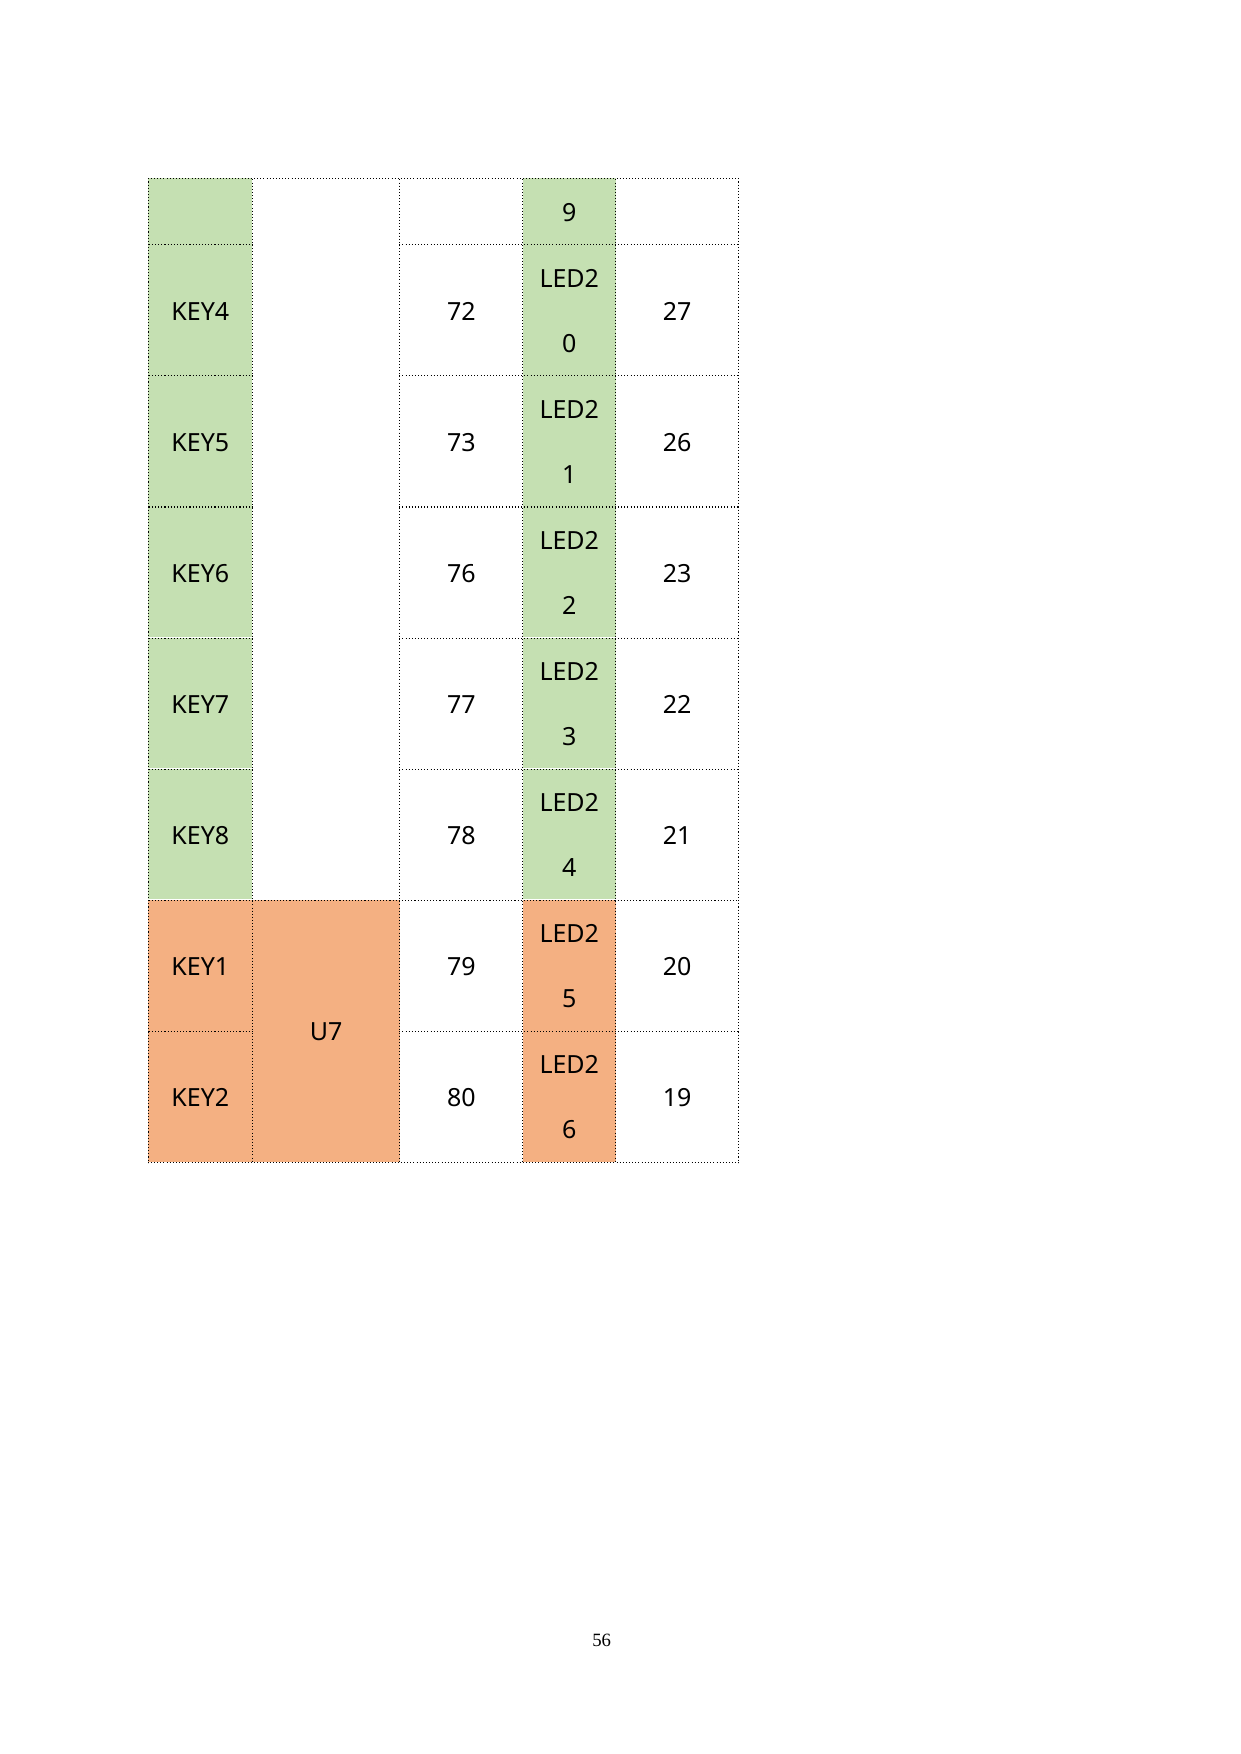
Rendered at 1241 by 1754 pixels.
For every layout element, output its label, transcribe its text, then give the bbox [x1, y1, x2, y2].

table_cell 23 [616, 506, 738, 637]
table_cell KEY4 [148, 244, 252, 375]
table_cell LED22 [523, 506, 616, 637]
table_cell LED25 [523, 900, 616, 1031]
table_cell 72 [400, 244, 522, 375]
table_cell 27 [616, 244, 738, 375]
table_cell 21 [616, 769, 738, 899]
table_cell 71 [400, 178, 522, 244]
table_cell LED21 [523, 375, 616, 506]
table_cell 26 [616, 375, 738, 506]
table_cell 79 [400, 900, 522, 1031]
table_cell KEY8 [148, 769, 252, 899]
table_cell KEY1 [148, 900, 252, 1031]
table_cell 80 [400, 1031, 522, 1162]
table_cell 78 [400, 769, 522, 899]
table_cell 19 [616, 1031, 738, 1162]
table_cell LED26 [523, 1031, 616, 1162]
table_cell U7 [252, 900, 400, 1162]
table_cell LED20 [523, 244, 616, 375]
table_cell 28 [616, 178, 738, 244]
table_cell 73 [400, 375, 522, 506]
table_cell LED23 [523, 638, 616, 768]
table_cell 76 [400, 506, 522, 637]
table_cell KEY5 [148, 375, 252, 506]
table_cell KEY7 [148, 638, 252, 768]
table_cell KEY2 [148, 1031, 252, 1162]
table_cell 77 [400, 638, 522, 768]
table_cell 22 [616, 638, 738, 768]
table_cell 20 [616, 900, 738, 1031]
table_cell KEY3 [148, 178, 252, 244]
table_cell LED19 [523, 178, 616, 244]
table_cell LED24 [523, 769, 616, 899]
table_cell KEY6 [148, 506, 252, 637]
